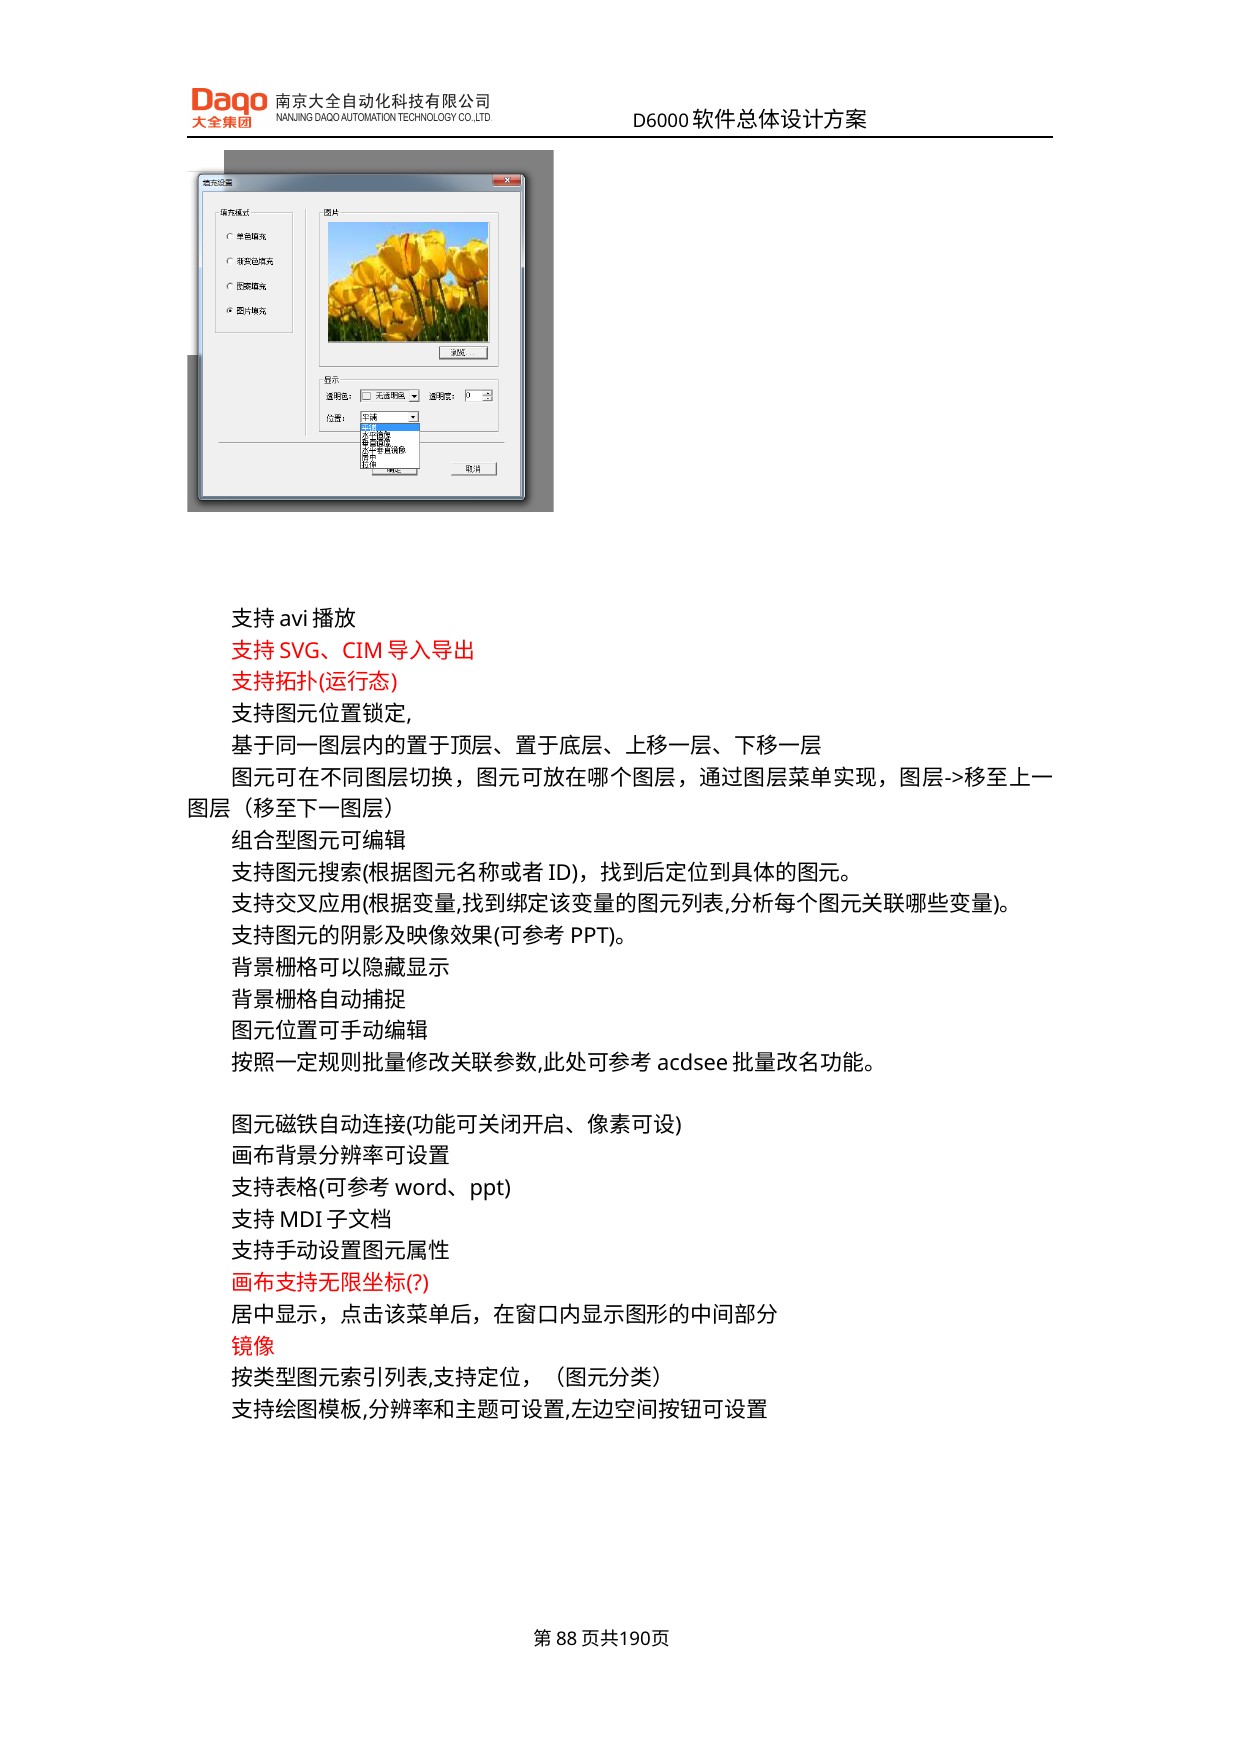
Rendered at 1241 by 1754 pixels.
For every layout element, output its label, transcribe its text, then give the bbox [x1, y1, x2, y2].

text 基于同一图层内的置于顶层、置于底层、上移一层、下移一层 [187, 728, 1053, 759]
text 居中显示，点击该菜单后，在窗口内显示图形的中间部分 [187, 1297, 1053, 1329]
text 按照一定规则批量修改关联参数,此处可参考acdsee批量改名功能。 [187, 1045, 1053, 1077]
text 支持交叉应用(根据变量,找到绑定该变量的图元列表,分析每个图元关联哪些变量)。 [187, 886, 1053, 918]
text 支持表格(可参考word、ppt) [187, 1170, 1053, 1202]
text 图元可在不同图层切换，图元可放在哪个图层，通过图层菜单实现，图层->移至上一图层（移至下一图层） [187, 759, 1053, 823]
text 背景栅格可以隐藏显示 [187, 950, 1053, 982]
text 支持MDI子文档 [187, 1202, 1053, 1233]
text 支持图元的阴影及映像效果(可参考PPT)。 [187, 918, 1053, 950]
text 支持绘图模板,分辨率和主题可设置,左边空间按钮可设置 [187, 1392, 1053, 1424]
text 按类型图元索引列表,支持定位，（图元分类） [187, 1360, 1053, 1392]
text 图元磁铁自动连接(功能可关闭开启、像素可设) [187, 1107, 1053, 1138]
text 支持图元位置锁定, [187, 696, 1053, 728]
text 组合型图元可编辑 [187, 823, 1053, 855]
text 画布背景分辨率可设置 [187, 1138, 1053, 1170]
text 支持拓扑(运行态) [187, 664, 1053, 696]
text 背景栅格自动捕捉 [187, 982, 1053, 1013]
picture [187, 88, 492, 128]
picture [187, 150, 554, 512]
text 支持图元搜索(根据图元名称或者ID)，找到后定位到具体的图元。 [187, 855, 1053, 886]
text 支持avi播放 [187, 601, 1053, 633]
text 图元位置可手动编辑 [187, 1013, 1053, 1045]
text 画布支持无限坐标(?) [187, 1265, 1053, 1297]
text 支持手动设置图元属性 [187, 1233, 1053, 1265]
text 镜像 [187, 1329, 1053, 1360]
text 支持SVG、CIM导入导出 [187, 633, 1053, 664]
